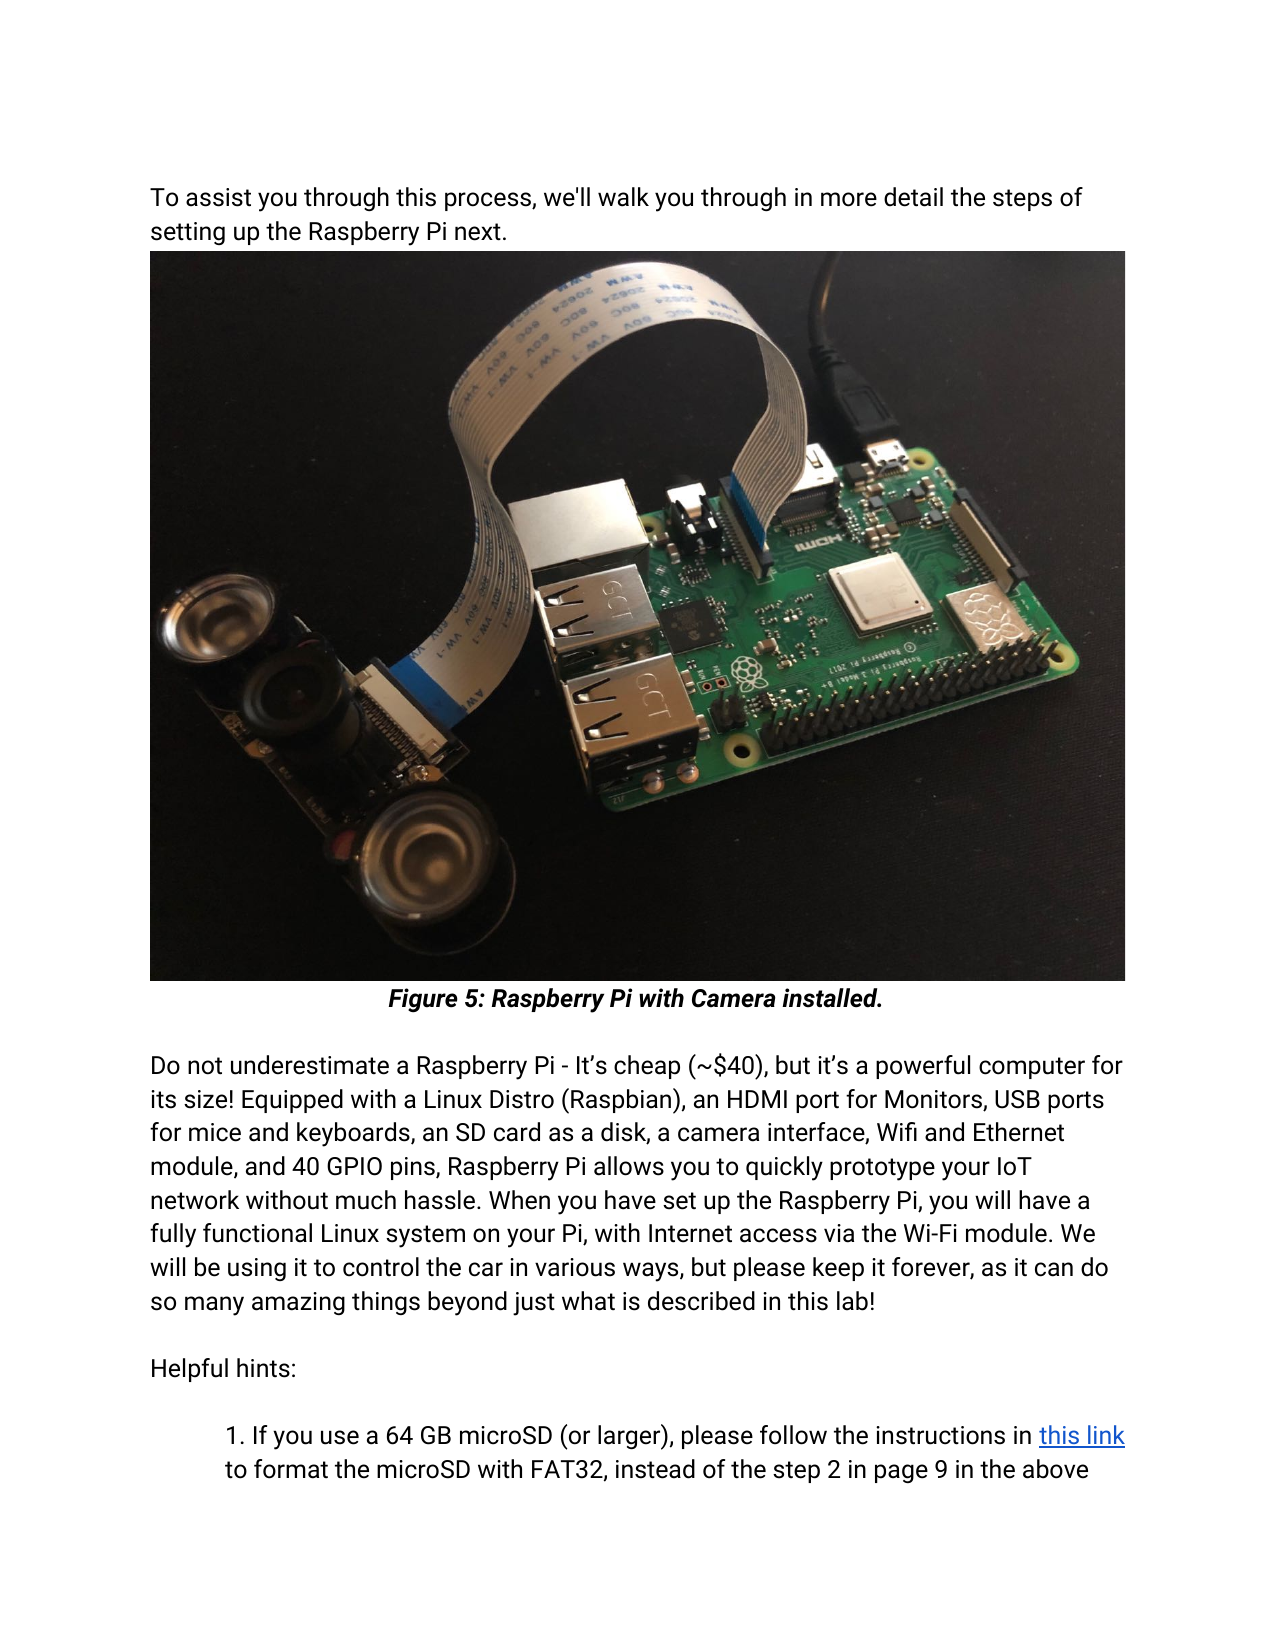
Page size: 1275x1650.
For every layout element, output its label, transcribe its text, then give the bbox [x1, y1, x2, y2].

picture [150, 251, 1125, 981]
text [225, 1421, 1125, 1484]
text Helpful hints: [150, 1354, 1125, 1383]
text Do not underestimate a Raspberry Pi - It’s cheap (~$40), but it’s a powerful computer for its size! Equipped with a Linux Distro (Raspbian), an HDMI port for Monitors, USB ports for mice and keyboards, an SD card as a disk, a camera interface, Wifi and Ethernet module, and 40 GPIO pins, Raspberry Pi allows you to quickly prototype your IoT network without much hassle. When you have set up the Raspberry Pi, you will have a fully functional Linux system on your Pi, with Internet access via the Wi-Fi module. We will be using it to control the car in various ways, but please keep it forever, as it can do so many amazing things beyond just what is described in this lab! [150, 1051, 1125, 1316]
text Figure 5: Raspberry Pi with Camera installed. [150, 984, 1125, 1013]
text To assist you through this process, we'll walk you through in more detail the steps of setting up the Raspberry Pi next. [150, 184, 1125, 247]
